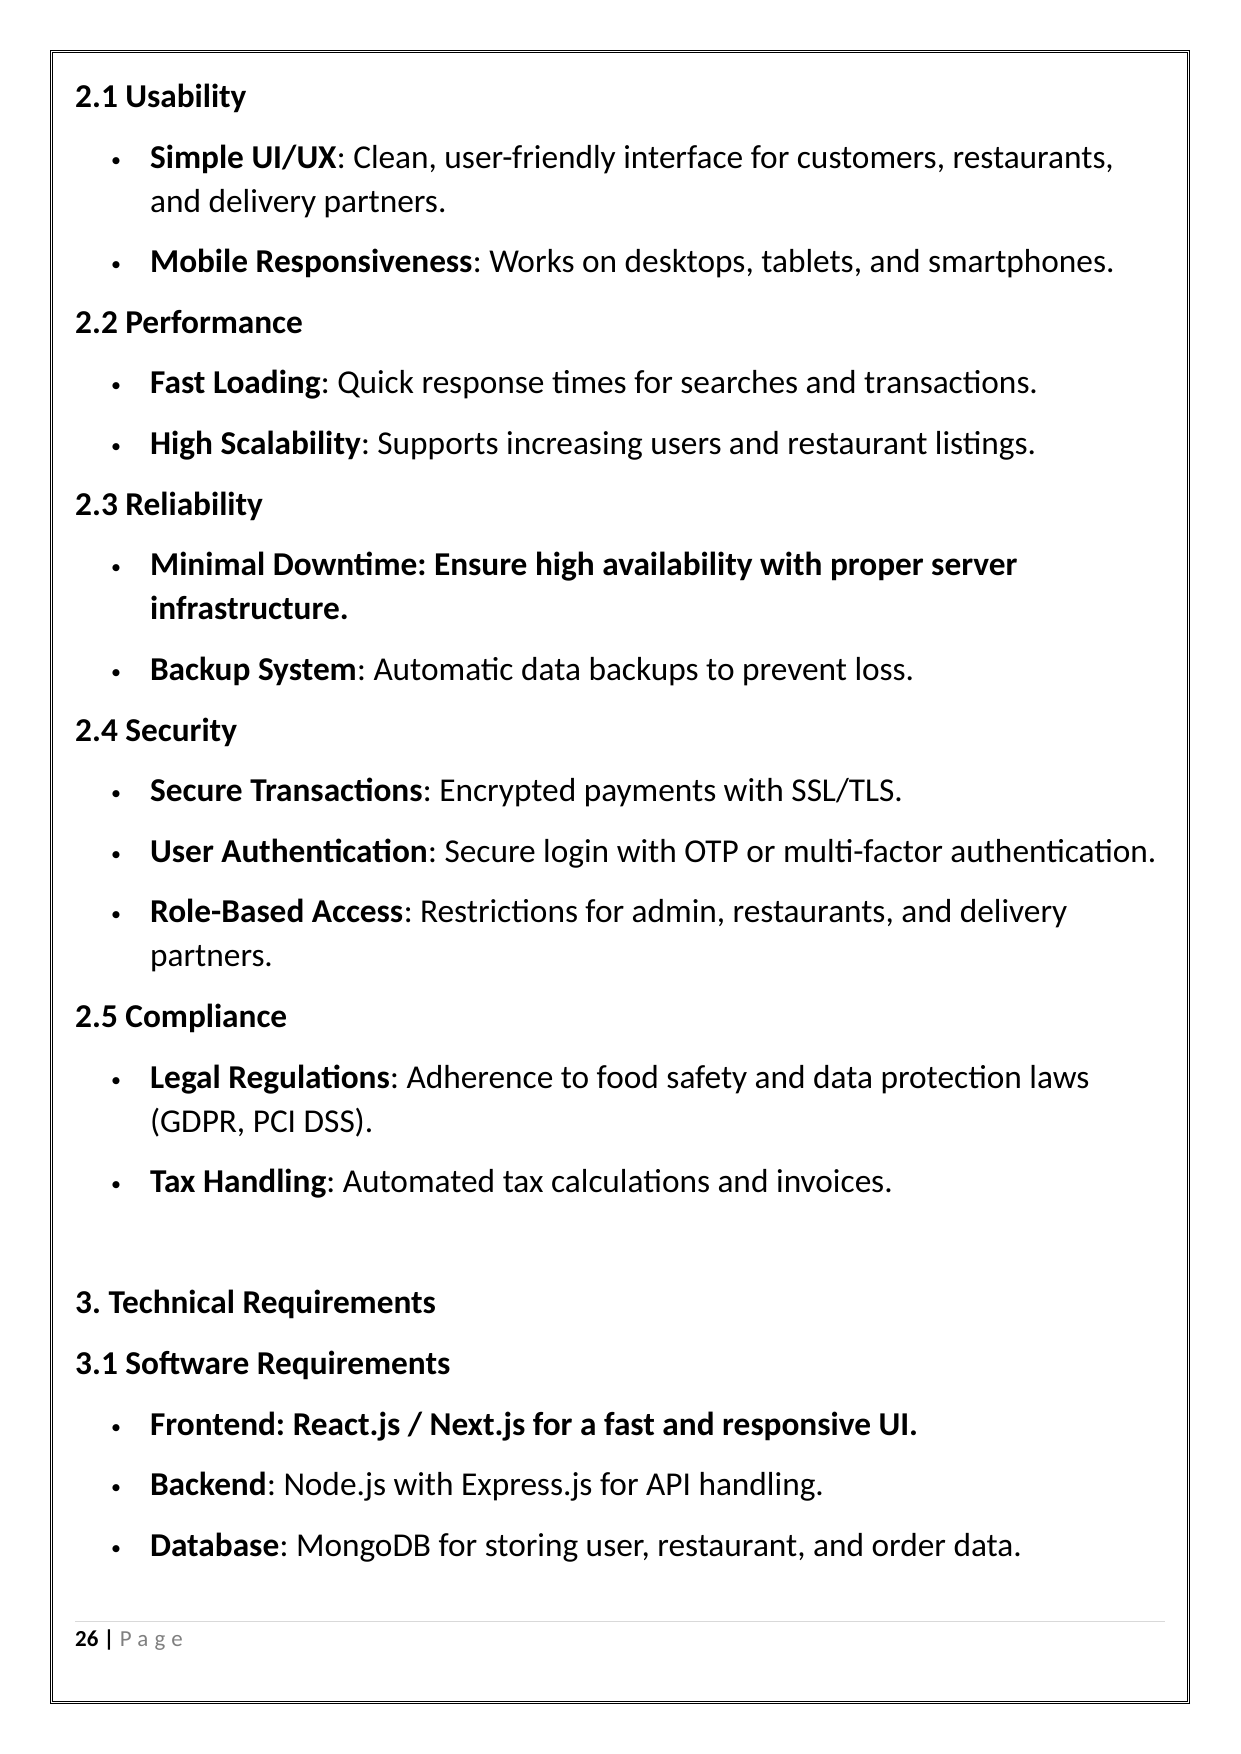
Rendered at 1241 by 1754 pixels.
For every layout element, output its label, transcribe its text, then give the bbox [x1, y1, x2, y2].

text 3.1 Software Requirements [75, 1342, 1165, 1383]
list Mobile Responsiveness: Works on desktops, tablets, and smartphones. [112, 240, 1165, 281]
list Minimal Downtime: Ensure high availability with proper server infrastructure. [112, 543, 1165, 628]
list User Authentication: Secure login with OTP or multi-factor authentication. [112, 830, 1165, 871]
text 2.3 Reliability [75, 483, 1165, 523]
text 2.4 Security [75, 708, 1165, 749]
text 2.1 Usability [75, 75, 1165, 116]
list Secure Transactions: Encrypted payments with SSL/TLS. [112, 769, 1165, 810]
list Tax Handling: Automated tax calculations and invoices. [112, 1160, 1165, 1201]
list Simple UI/UX: Clean, user-friendly interface for customers, restaurants, and delivery partners. [112, 136, 1165, 220]
text 3. Technical Requirements [75, 1281, 1165, 1322]
list Database: MongoDB for storing user, restaurant, and order data. [112, 1524, 1165, 1565]
list High Scalability: Supports increasing users and restaurant listings. [112, 422, 1165, 463]
list Fast Loading: Quick response times for searches and transactions. [112, 361, 1165, 402]
text 2.2 Performance [75, 301, 1165, 342]
list Legal Regulations: Adherence to food safety and data protection laws (GDPR, PCI DSS). [112, 1056, 1165, 1140]
list Frontend: React.js / Next.js for a fast and responsive UI. [112, 1403, 1165, 1443]
list Backend: Node.js with Express.js for API handling. [112, 1463, 1165, 1504]
list Role-Based Access: Restrictions for admin, restaurants, and delivery partners. [112, 890, 1165, 975]
text 2.5 Compliance [75, 995, 1165, 1036]
list Backup System: Automatic data backups to prevent loss. [112, 648, 1165, 689]
